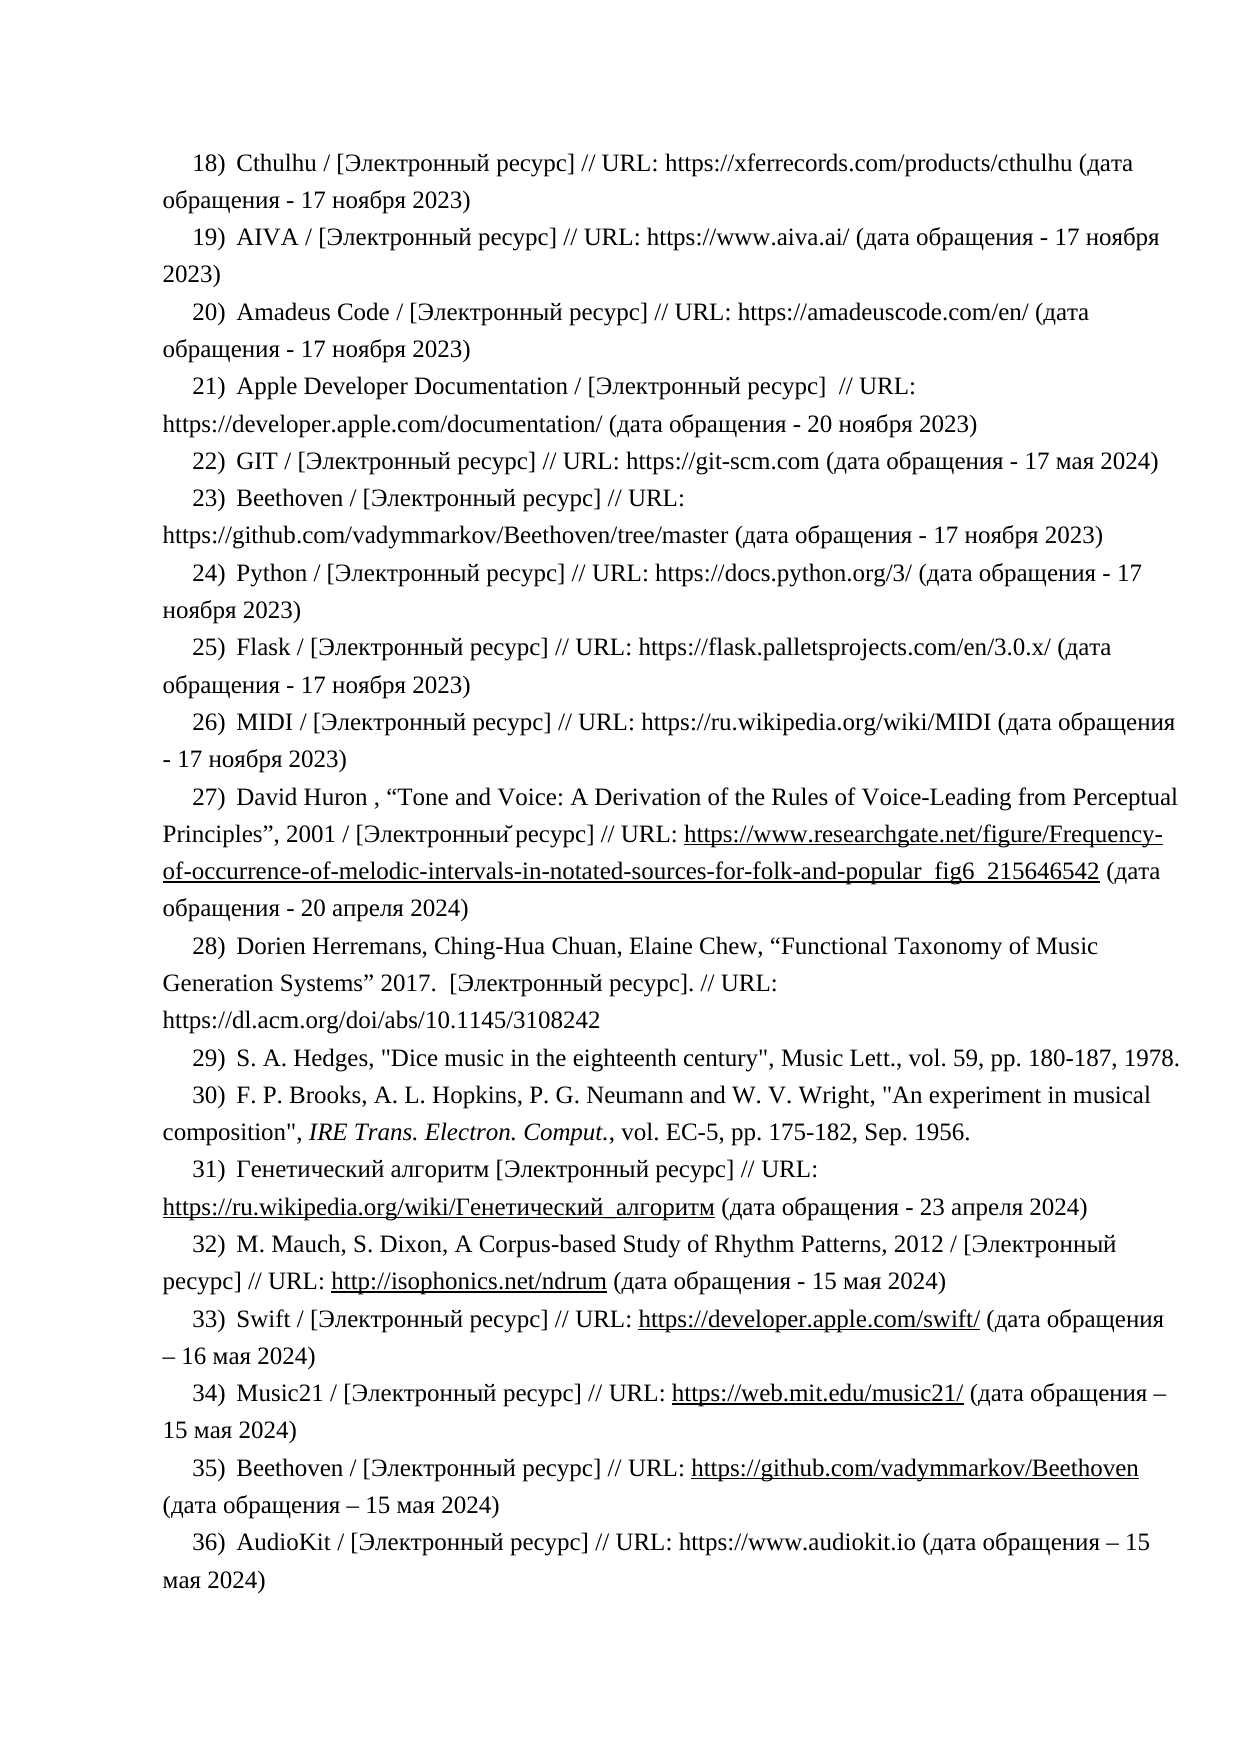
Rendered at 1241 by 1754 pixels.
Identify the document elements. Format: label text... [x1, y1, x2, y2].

list Flask / [Электронный ресурс] // URL: https://flask.palletsprojects.com/en/3.0.x/ (дата обращения - 17 ноября 2023) [162, 632, 1181, 698]
list AIVA / [Электронный ресурс] // URL: https://www.aiva.ai/ (дата обращения - 17 ноября 2023) [162, 222, 1181, 288]
list Python / [Электронный ресурс] // URL: https://docs.python.org/3/ (дата обращения - 17 ноября 2023) [162, 558, 1181, 624]
list Dorien Herremans, Ching-Hua Chuan, Elaine Chew, “Functional Taxonomy of Music Generation Systems” 2017. [Электронный ресурс]. // URL: https://dl.acm.org/doi/abs/10.1145/3108242 [162, 931, 1182, 1034]
list Amadeus Code / [Электронный ресурс] // URL: https://amadeuscode.com/en/ (дата обращения - 17 ноября 2023) [162, 297, 1181, 363]
list David Huron , “Tone and Voice: A Derivation of the Rules of Voice-Leading from Perceptual Principles”, 2001 / [Электронный ресурс] // URL: https://www.researchgate.net/figure/Frequency-of-occurrence-of-melodic-intervals-in-notated-sources-for-folk-and-popular_fig6_215646542 (дата обращения - 20 апреля 2024) [162, 782, 1181, 922]
list AudioKit / [Электронный ресурс] // URL: https://www.audiokit.io (дата обращения – 15 мая 2024) [162, 1527, 1181, 1593]
list S. A. Hedges, "Dice music in the eighteenth century", Music Lett., vol. 59, pp. 180-187, 1978. [162, 1043, 1181, 1071]
list M. Mauch, S. Dixon, A Corpus-based Study of Rhythm Patterns, 2012 / [Электронный ресурс] // URL: http://isophonics.net/ndrum (дата обращения - 15 мая 2024) [162, 1229, 1181, 1295]
list GIT / [Электронный ресурс] // URL: https://git-scm.com (дата обращения - 17 мая 2024) [162, 446, 1181, 475]
list Beethoven / [Электронный ресурс] // URL: https://github.com/vadymmarkov/Beethoven/tree/master (дата обращения - 17 ноября 2023) [162, 483, 1181, 549]
list Apple Developer Documentation / [Электронный ресурс] // URL: https://developer.apple.com/documentation/ (дата обращения - 20 ноября 2023) [162, 371, 1181, 437]
list Cthulhu / [Электронный ресурс] // URL: https://xferrecords.com/products/cthulhu (дата обращения - 17 ноября 2023) [162, 148, 1181, 214]
list Генетический алгоритм [Электронный ресурс] // URL: https://ru.wikipedia.org/wiki/Генетический_алгоритм (дата обращения - 23 апреля 2024) [162, 1154, 1181, 1221]
list Music21 / [Электронный ресурс] // URL: https://web.mit.edu/music21/ (дата обращения – 15 мая 2024) [162, 1378, 1181, 1444]
list Beethoven / [Электронный ресурс] // URL: https://github.com/vadymmarkov/Beethoven (дата обращения – 15 мая 2024) [162, 1453, 1181, 1519]
list F. P. Brooks, A. L. Hopkins, P. G. Neumann and W. V. Wright, "An experiment in musical composition", IRE Trans. Electron. Comput., vol. EC-5, pp. 175-182, Sep. 1956. [162, 1080, 1181, 1146]
list Swift / [Электронный ресурс] // URL: https://developer.apple.com/swift/ (дата обращения – 16 мая 2024) [162, 1304, 1181, 1370]
list MIDI / [Электронный ресурс] // URL: https://ru.wikipedia.org/wiki/MIDI (дата обращения - 17 ноября 2023) [162, 707, 1181, 773]
